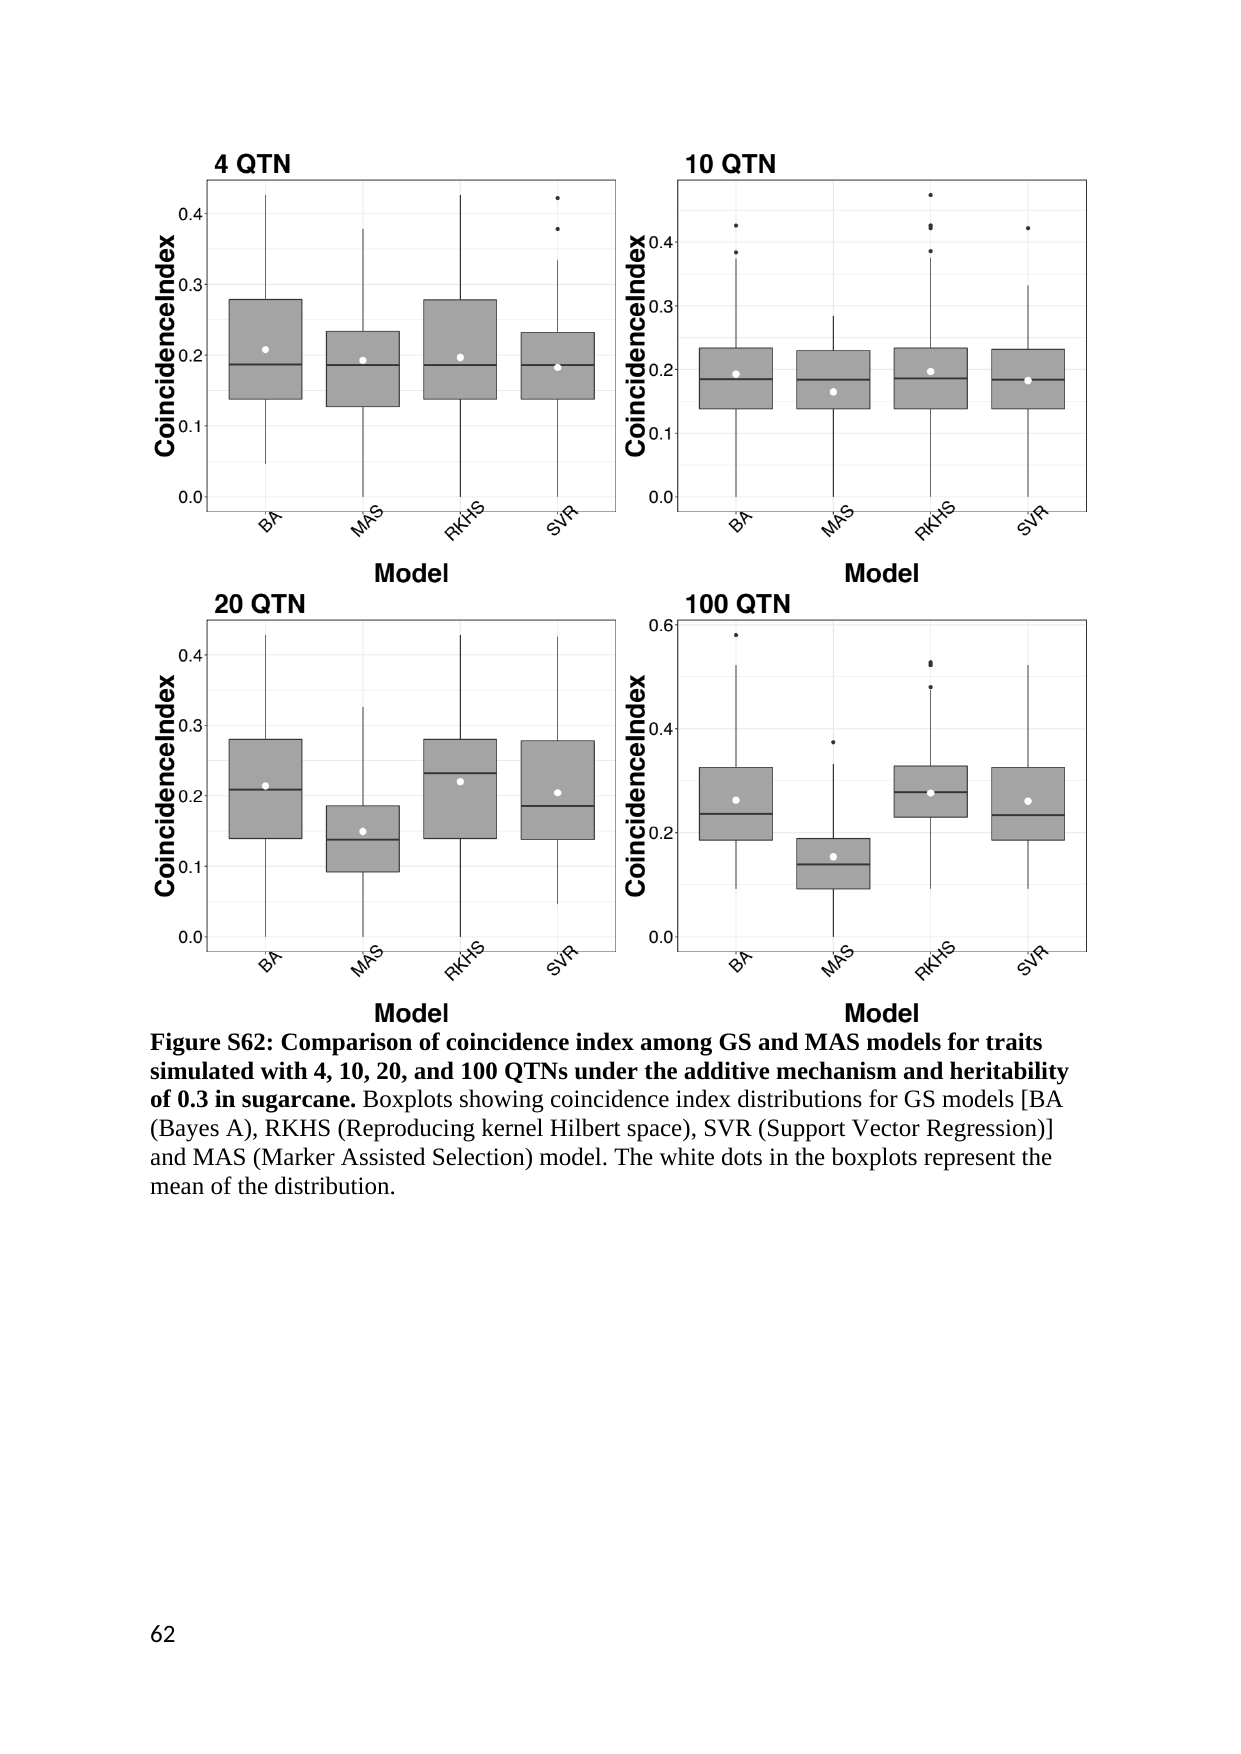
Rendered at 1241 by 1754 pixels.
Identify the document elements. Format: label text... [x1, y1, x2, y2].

text Figure S62: Comparison of coincidence index among GS and MAS models for traits simulated with 4, 10, 20, and 100 QTNs under the additive mechanism and heritability of 0.3 in sugarcane. Boxplots showing coincidence index distributions for GS models [BA (Bayes A), RKHS (Reproducing kernel Hilbert space), SVR (Support Vector Regression)] and MAS (Marker Assisted Selection) model. The white dots in the boxplots represent the mean of the distribution. [150, 1027, 1090, 1199]
